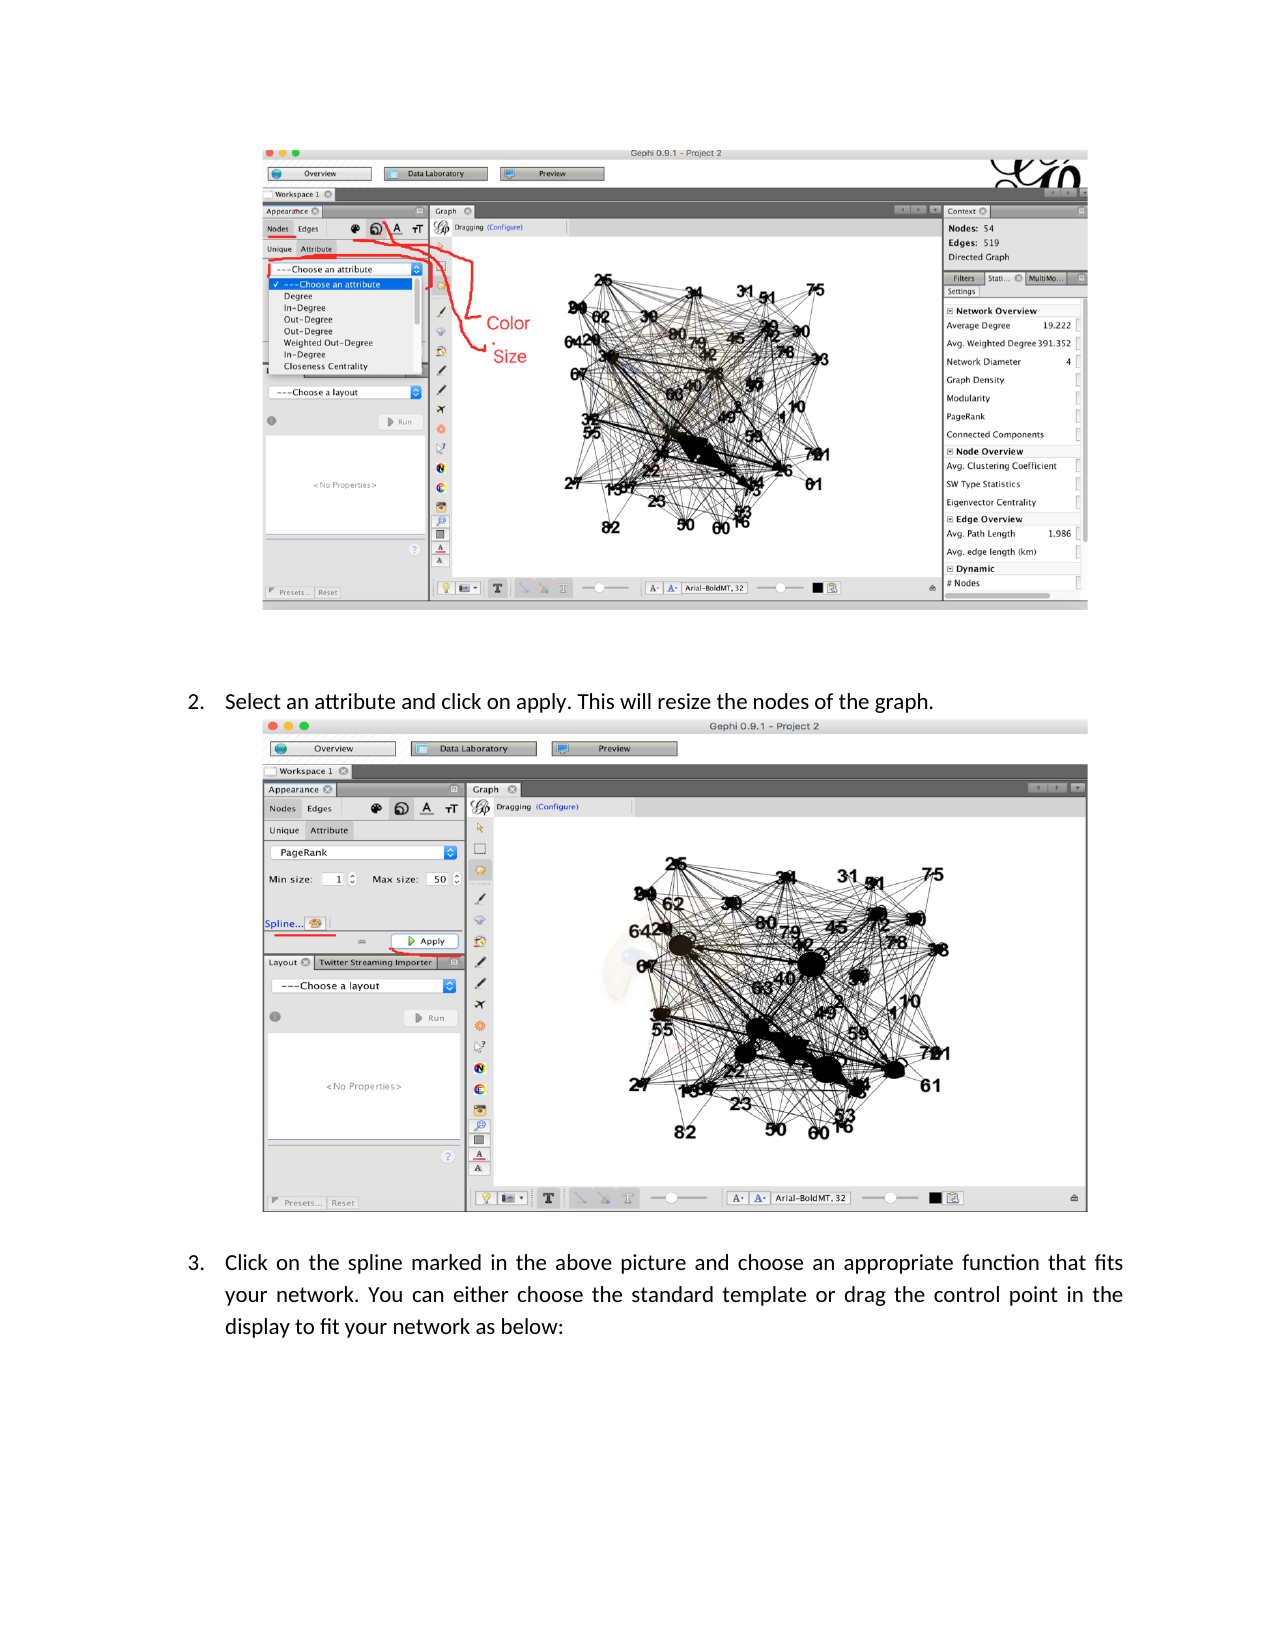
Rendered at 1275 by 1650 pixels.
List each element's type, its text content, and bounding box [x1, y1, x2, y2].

list Click on the spline marked in the above picture and choose an appropriate function that fits your network. You can either choose the standard template or drag the control point in the display to fit your network as below: [187, 1248, 1125, 1341]
picture [262, 719, 1088, 1212]
list Select an attribute and click on apply. This will resize the nodes of the graph. [187, 687, 1125, 715]
picture [262, 150, 1088, 610]
